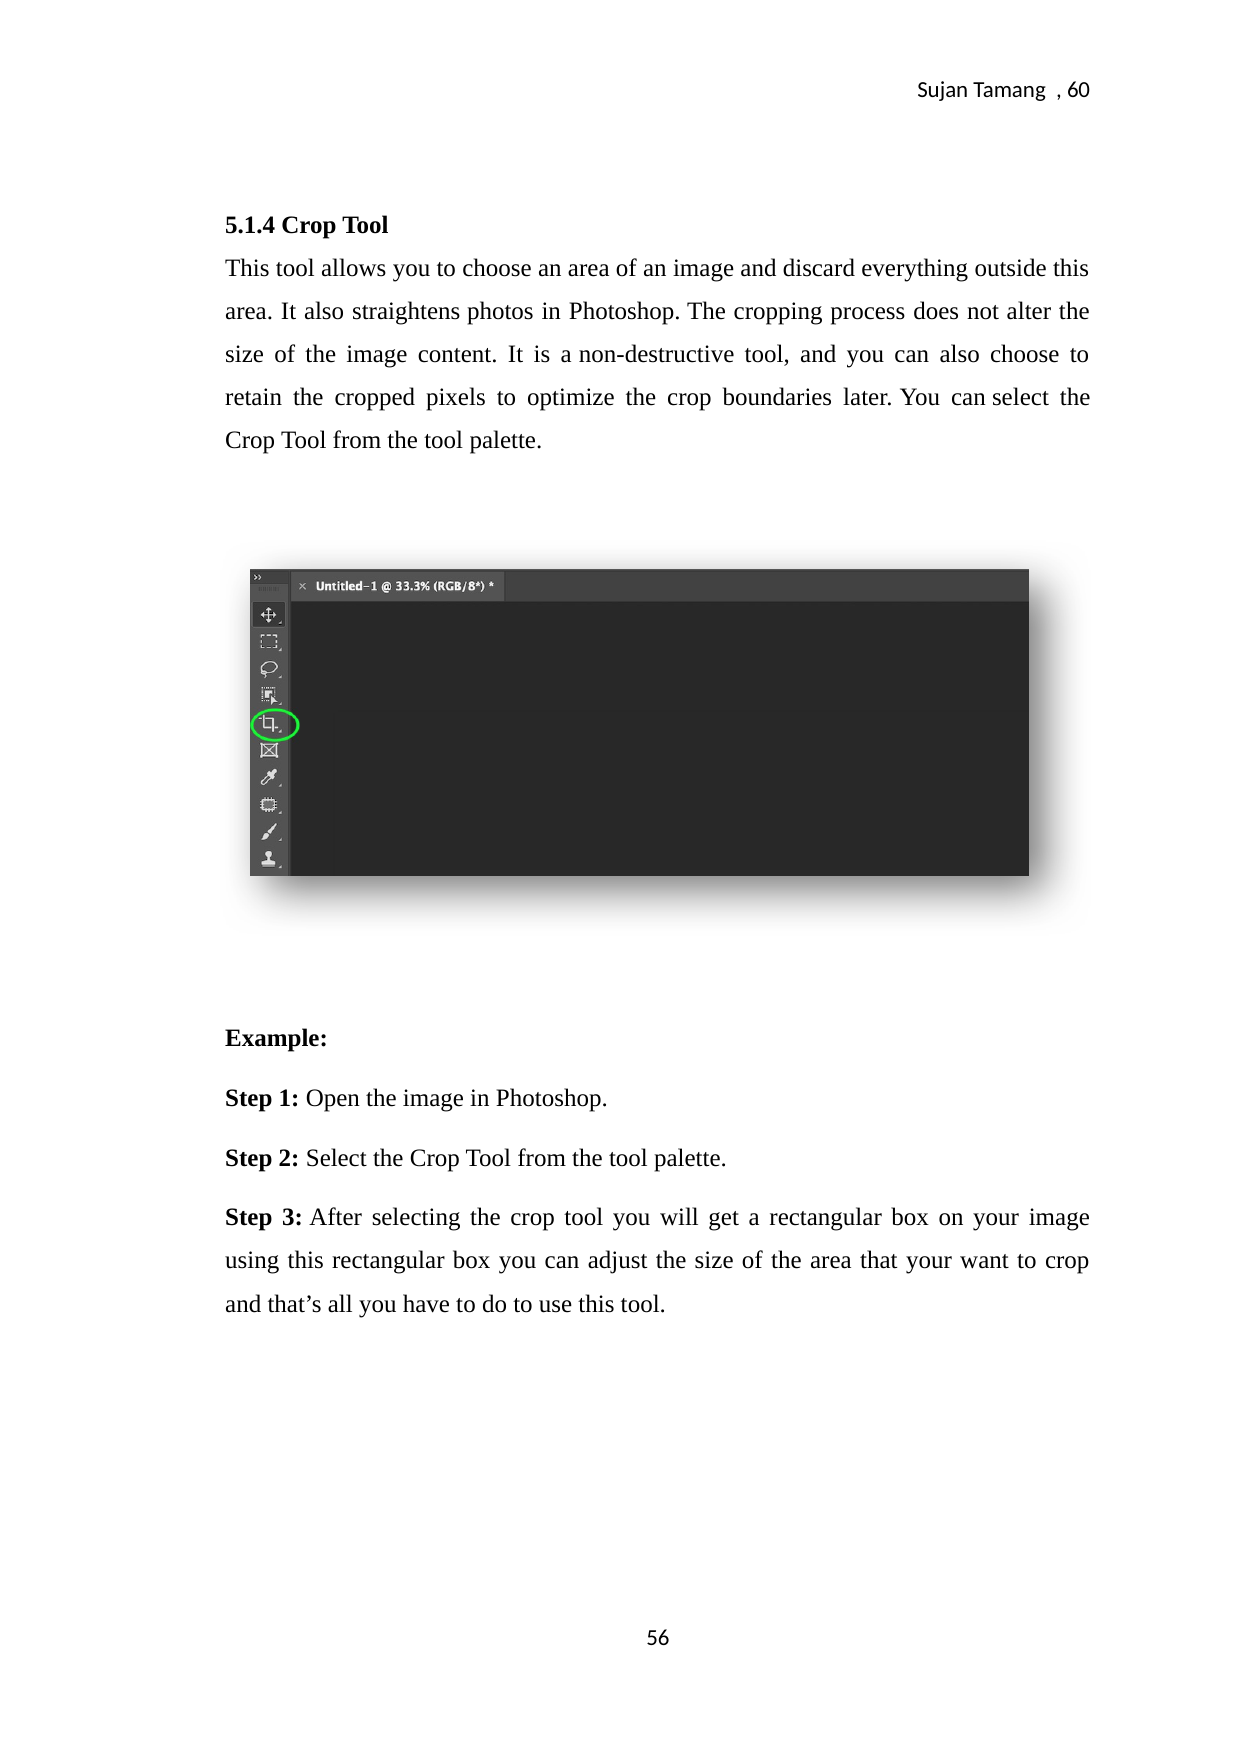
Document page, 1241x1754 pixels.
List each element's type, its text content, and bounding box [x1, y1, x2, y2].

text This tool allows you to choose an area of an image and discard everything outside this area. It also straightens photos in Photoshop. The cropping process does not alter the size of the image content. It is a non-destructive tool, and you can also choose to retain the cropped pixels to optimize the crop boundaries later. You can select the Crop Tool from the tool palette. [225, 253, 1090, 454]
picture [250, 569, 1029, 876]
text Example: [225, 1023, 1090, 1052]
text Step 3: After selecting the crop tool you will get a rectangular box on your image using this rectangular box you can adjust the size of the area that your want to crop and that’s all you have to do to use this tool. [225, 1202, 1090, 1317]
text Step 1: Open the image in Photoshop. [225, 1083, 1090, 1112]
subtitle 5.1.4 Crop Tool [225, 210, 1090, 238]
text Step 2: Select the Crop Tool from the tool palette. [225, 1143, 1090, 1171]
